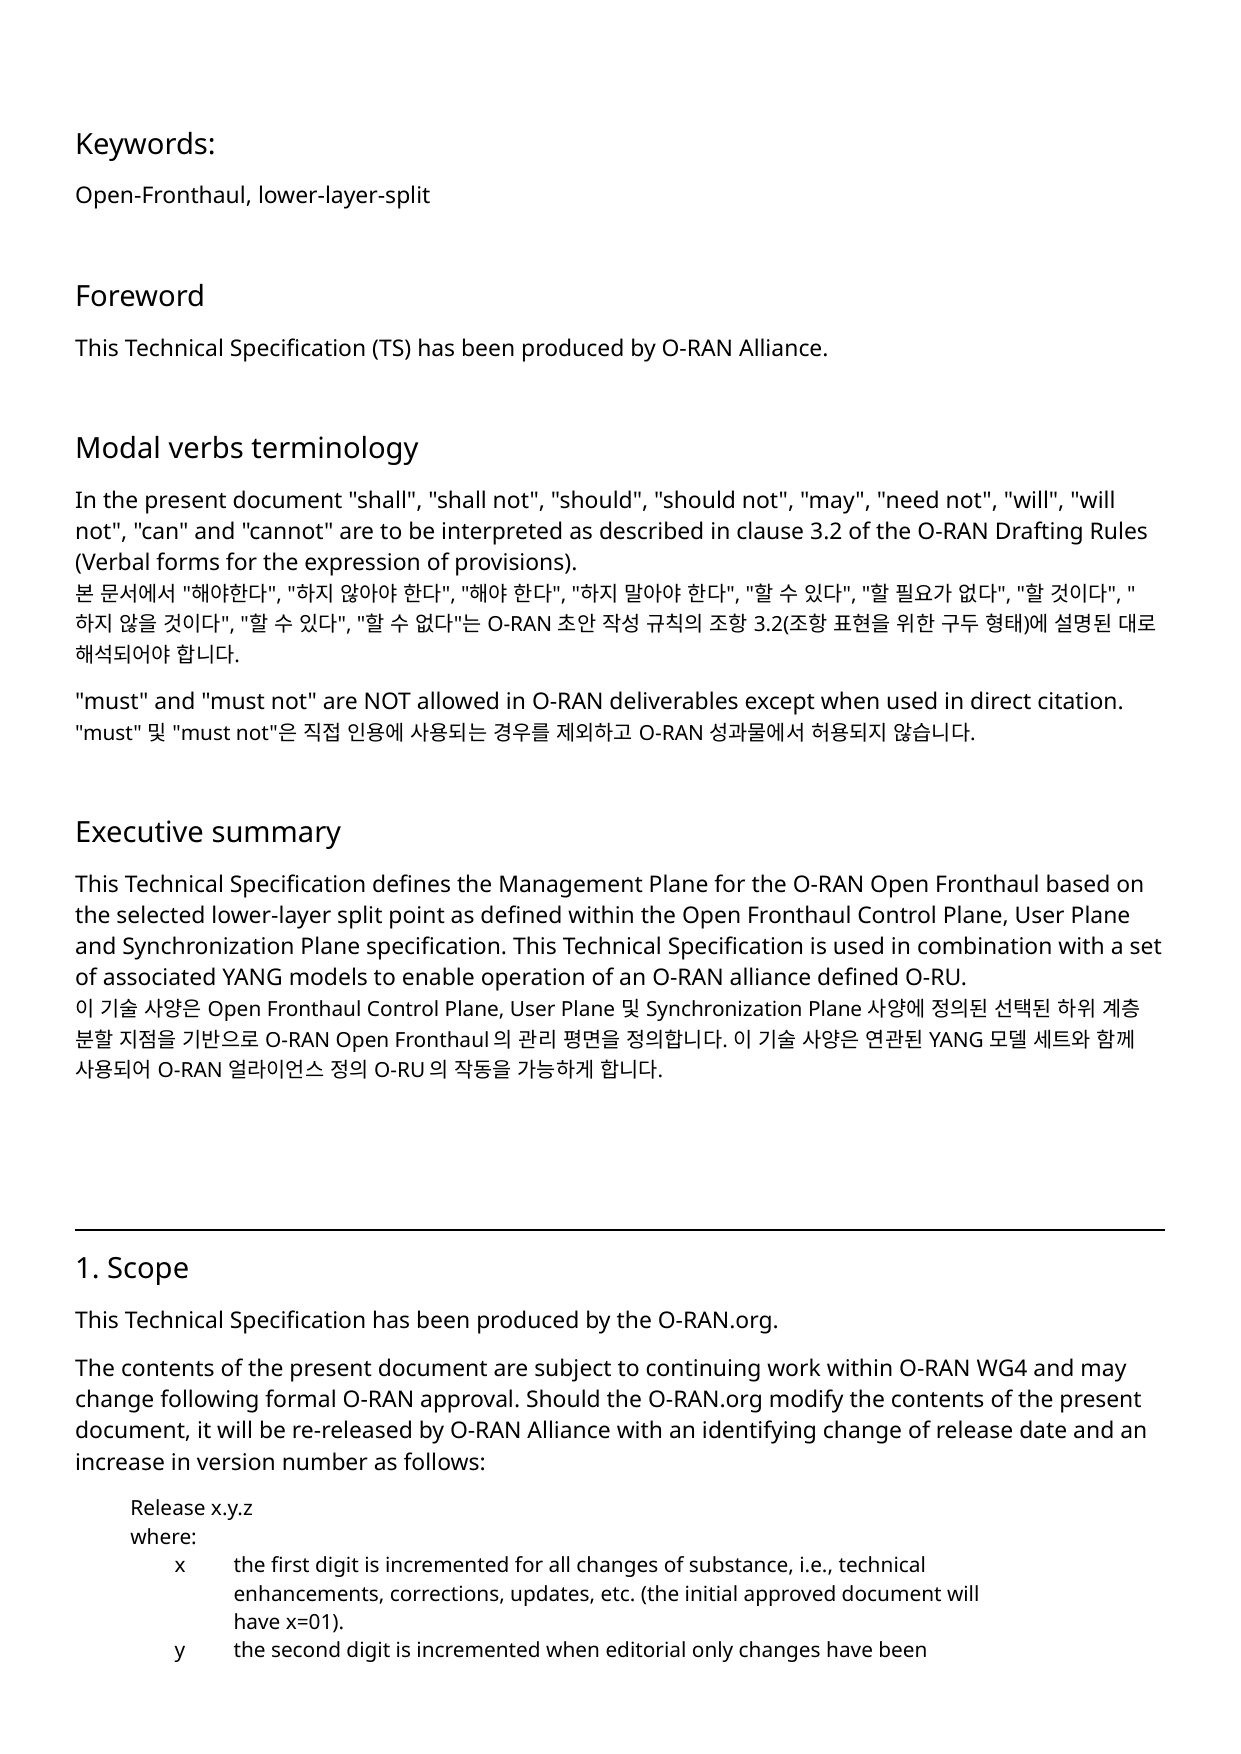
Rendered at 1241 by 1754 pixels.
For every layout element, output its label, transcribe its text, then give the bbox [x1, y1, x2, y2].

subtitle Executive summary [75, 811, 1165, 851]
subtitle Foreword [75, 275, 1165, 315]
text This Technical Specification has been produced by the O-RAN.org. [75, 1304, 1165, 1335]
subtitle Keywords: [75, 123, 1165, 163]
text This Technical Specification defines the Management Plane for the O-RAN Open Fronthaul based on the selected lower-layer split point as defined within the Open Fronthaul Control Plane, User Plane and Synchronization Plane specification. This Technical Specification is used in combination with a set of associated YANG models to enable operation of an O-RAN alliance defined O-RU. 이 기술 사양은 Open Fronthaul Control Plane, User Plane 및 Synchronization Plane 사양에 정의된 선택된 하위 계층 분할 지점을 기반으로 O-RAN Open Fronthaul의 관리 평면을 정의합니다. 이 기술 사양은 연관된 YANG 모델 세트와 함께 사용되어 O-RAN 얼라이언스 정의 O-RU의 작동을 가능하게 합니다. [75, 867, 1165, 1083]
text Open-Fronthaul, lower-layer-split [75, 179, 1165, 211]
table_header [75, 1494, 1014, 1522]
text In the present document "shall", "shall not", "should", "should not", "may", "need not", "will", "will not", "can" and "cannot" are to be interpreted as described in clause 3.2 of the O-RAN Drafting Rules (Verbal forms for the expression of provisions). 본 문서에서 "해야한다", "하지 않아야 한다", "해야 한다", "하지 말아야 한다", "할 수 있다", "할 필요가 없다", "할 것이다", "하지 않을 것이다", "할 수 있다", "할 수 없다"는 O-RAN 초안 작성 규칙의 조항 3.2(조항 표현을 위한 구두 형태)에 설명된 대로 해석되어야 합니다. [75, 484, 1165, 668]
subtitle 1. Scope [75, 1247, 1165, 1287]
text "must" and "must not" are NOT allowed in O-RAN deliverables except when used in direct citation. "must" 및 "must not"은 직접 인용에 사용되는 경우를 제외하고 O-RAN 성과물에서 허용되지 않습니다. [75, 685, 1165, 747]
text This Technical Specification (TS) has been produced by O-RAN Alliance. [75, 331, 1165, 363]
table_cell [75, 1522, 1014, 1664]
text The contents of the present document are subject to continuing work within O-RAN WG4 and may change following formal O-RAN approval. Should the O-RAN.org modify the contents of the present document, it will be re-released by O-RAN Alliance with an identifying change of release date and an increase in version number as follows: [75, 1352, 1165, 1477]
subtitle Modal verbs terminology [75, 427, 1165, 467]
